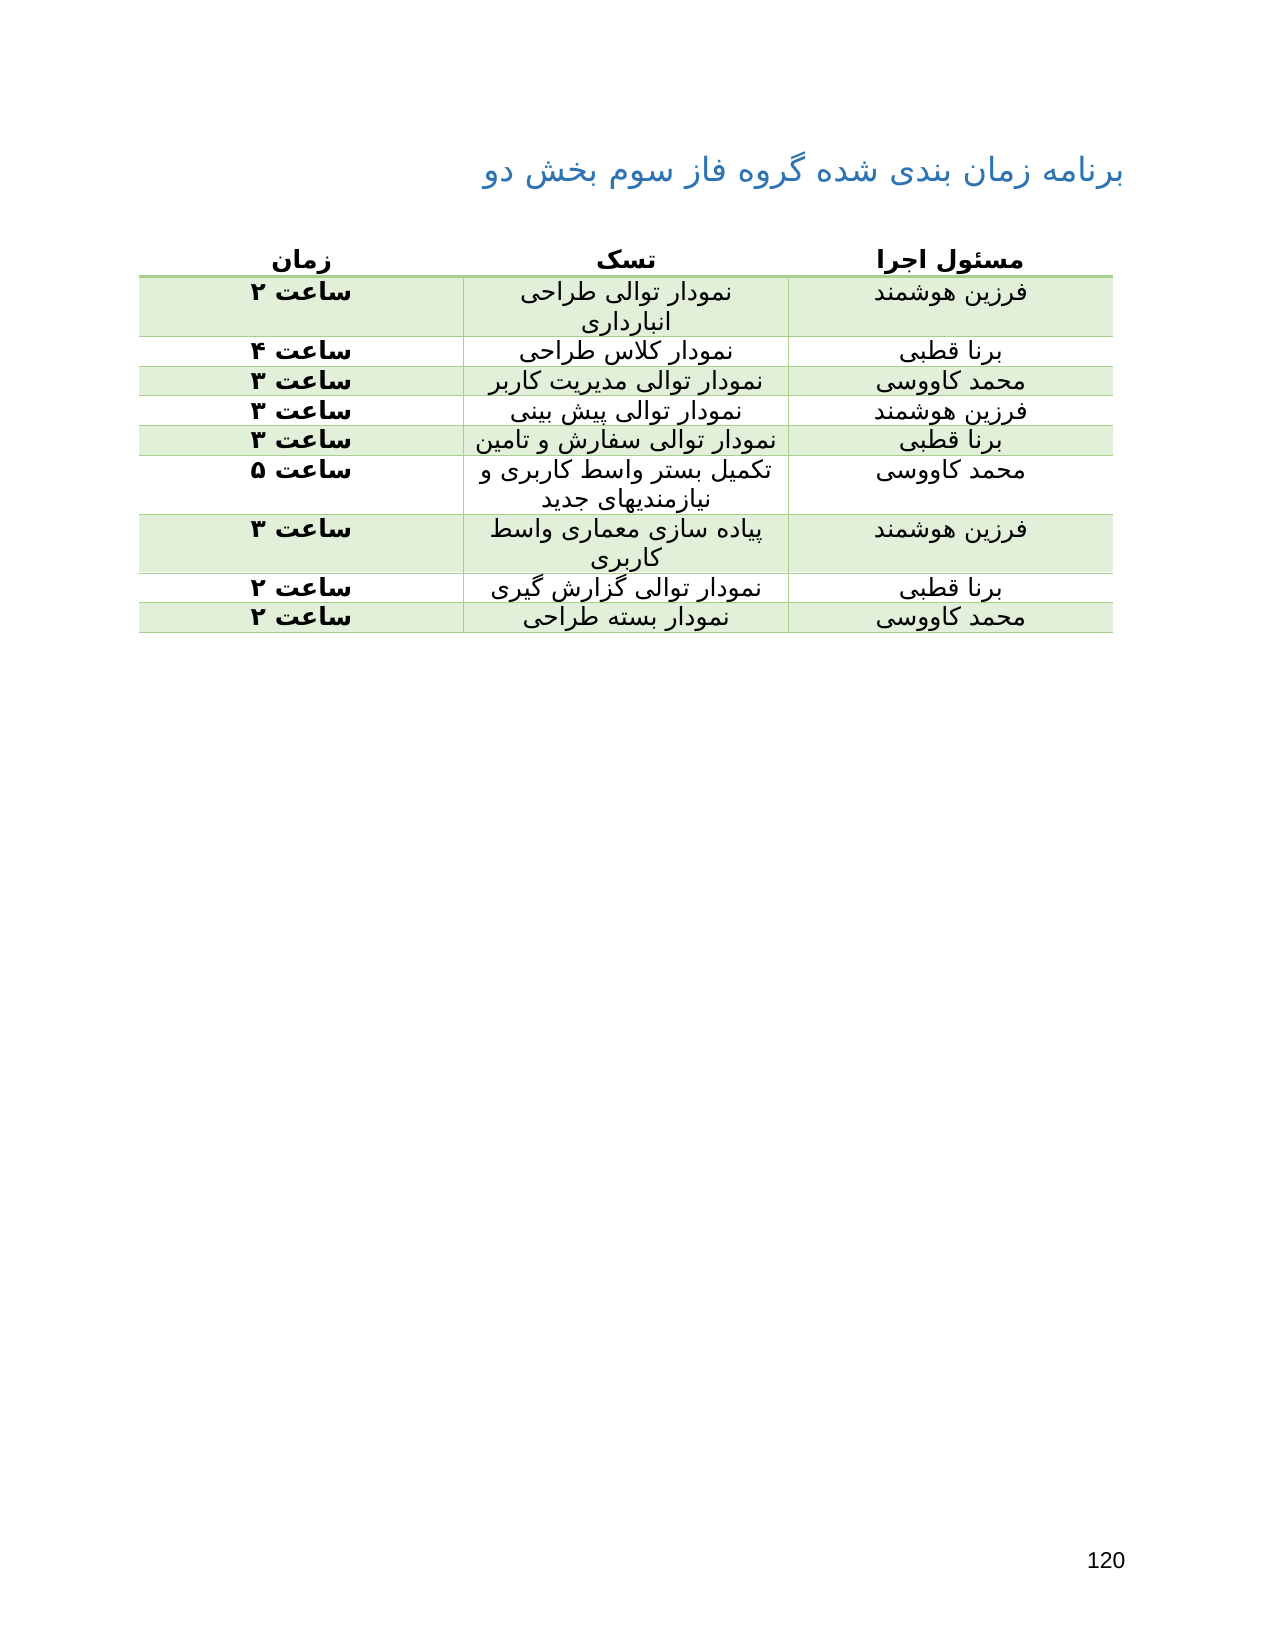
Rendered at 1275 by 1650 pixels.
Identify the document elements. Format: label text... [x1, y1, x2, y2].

table_cell فرزین هوشمند [789, 396, 1113, 425]
table_cell نمودار توالی طراحی انبارداری [464, 278, 788, 336]
table_cell نمودار بسته طراحی [464, 603, 788, 632]
table_cell ۴ ساعت [139, 337, 463, 366]
table_cell نمودار کلاس طراحی [464, 337, 788, 366]
table_header مسئول اجرا [788, 245, 1113, 274]
table_cell محمد کاووسی [789, 456, 1113, 513]
table_cell ۳ ساعت [139, 367, 463, 395]
table_cell فرزین هوشمند [789, 515, 1113, 572]
table_cell ۲ ساعت [139, 603, 463, 632]
table_cell برنا قطبی [789, 574, 1113, 602]
table_cell ۳ ساعت [139, 515, 463, 572]
table_cell ۳ ساعت [139, 426, 463, 455]
table_cell نمودار توالی سفارش و تامین [464, 426, 788, 455]
table_cell تکمیل بستر واسط کاربری و نیازمندیهای جدید [464, 456, 788, 513]
table_header زمان [139, 245, 463, 274]
table_cell برنا قطبی [789, 337, 1113, 366]
table_cell ۳ ساعت [139, 396, 463, 425]
table_cell نمودار توالی مدیریت کاربر [464, 367, 788, 395]
table_header تسک [463, 245, 788, 274]
table_cell برنا قطبی [789, 426, 1113, 455]
table_cell ۲ ساعت [139, 574, 463, 602]
table_cell ۵ ساعت [139, 456, 463, 513]
table_cell نمودار توالی گزارش گیری [464, 574, 788, 602]
table_cell نمودار توالی پیش بینی [464, 396, 788, 425]
table_cell ۲ ساعت [139, 278, 463, 336]
table_cell پیاده سازی معماری واسط کاربری [464, 515, 788, 572]
table_cell محمد کاووسی [789, 367, 1113, 395]
table_cell فرزین هوشمند [789, 278, 1113, 336]
table_cell محمد کاووسی [789, 603, 1113, 632]
subtitle برنامه زمان بندی شده گروه فاز سوم بخش دو [150, 150, 1125, 189]
